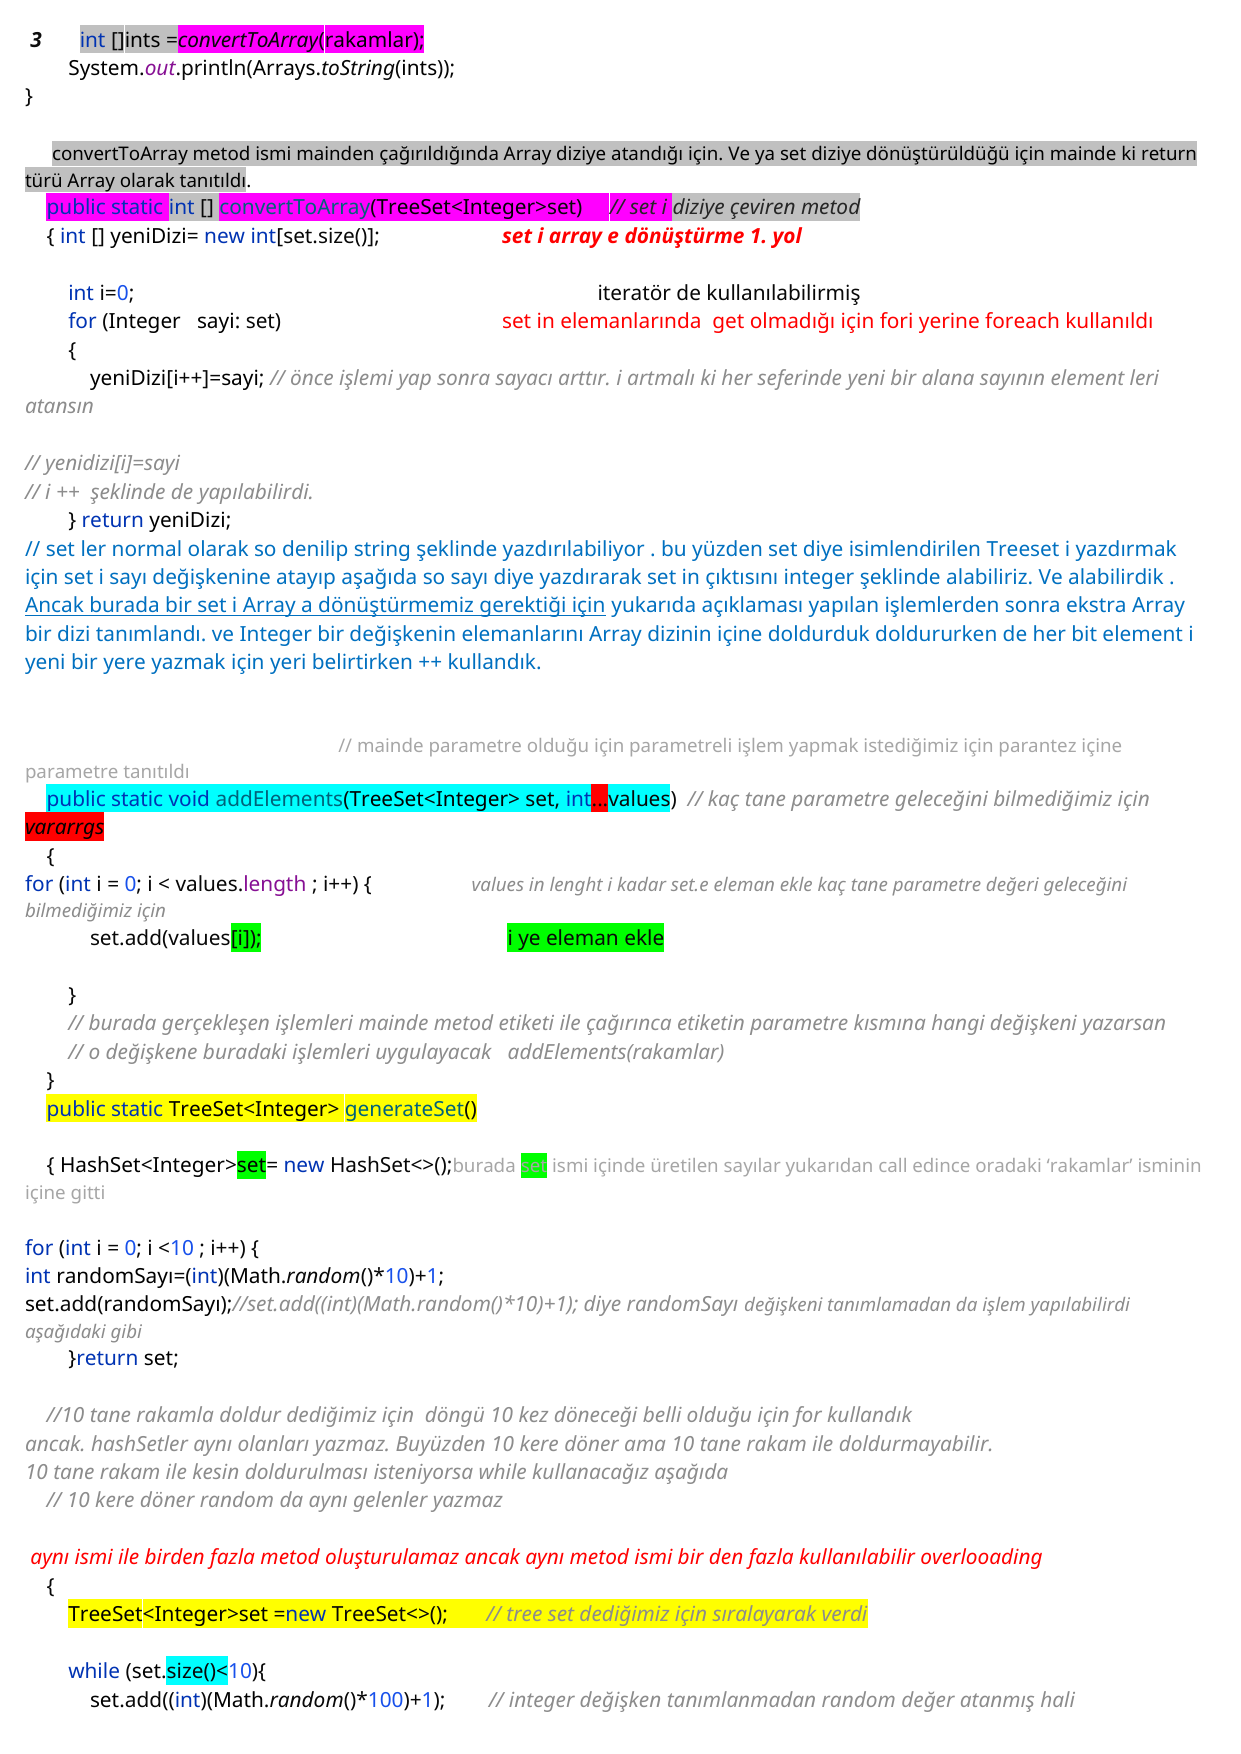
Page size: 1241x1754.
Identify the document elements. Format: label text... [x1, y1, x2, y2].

text for (int i = 0; i <10 ; i++) { int randomSayı=(int)(Math.random()*10)+1; [25, 1233, 1215, 1289]
text // mainde parametre olduğu için parametreli işlem yapmak istediğimiz için parantez içine parametre tanıtıldı public static void addElements(TreeSet<Integer> set, int...values) // kaç tane parametre geleceğini bilmediğimiz için vararrgs { for (int i = 0; i < values.length ; i++) { values in lenght i kadar set.e eleman ekle kaç tane parametre değeri geleceğini bilmediğimiz için set.add(values[i]); i ye eleman ekle } // burada gerçekleşen işlemleri mainde metod etiketi ile çağırınca etiketin parametre kısmına hangi değişkeni yazarsan // o değişkene buradaki işlemleri uygulayacak addElements(rakamlar) } public static TreeSet<Integer> generateSet() { HashSet<Integer>set= new HashSet<>();burada set ismi içinde üretilen sayılar yukarıdan call edince oradaki ‘rakamlar’ isminin içine gitti [25, 733, 1215, 1233]
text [25, 25, 1215, 110]
text convertToArray metod ismi mainden çağırıldığında Array diziye atandığı için. Ve ya set diziye dönüştürüldüğü için mainde ki return türü Array olarak tanıtıldı. public static int [] convertToArray(TreeSet<Integer>set) // set i diziye çeviren metod { int [] yeniDizi= new int[set.size()]; set i array e dönüştürme 1. yol int i=0; iteratör de kullanılabilirmiş for (Integer sayi: set) set in elemanlarında get olmadığı için fori yerine foreach kullanıldı { yeniDizi[i++]=sayi; // önce işlemi yap sonra sayacı arttır. i artmalı ki her seferinde yeni bir alana sayının element leri atansın // yenidizi[i]=sayi // i ++ şeklinde de yapılabilirdi. } return yeniDizi; [25, 110, 1215, 534]
text // set ler normal olarak so denilip string şeklinde yazdırılabiliyor . bu yüzden set diye isimlendirilen Treeset i yazdırmak için set i sayı değişkenine atayıp aşağıda so sayı diye yazdırarak set in çıktısını integer şeklinde alabiliriz. Ve alabilirdik . [25, 534, 1215, 591]
text ancak. hashSetler aynı olanları yazmaz. Buyüzden 10 kere döner ama 10 tane rakam ile doldurmayabilir. [25, 1429, 1215, 1457]
text set.add(randomSayı);//set.add((int)(Math.random()*10)+1); diye randomSayı değişkeni tanımlamadan da işlem yapılabilirdi aşağıdaki gibi }return set; //10 tane rakamla doldur dediğimiz için döngü 10 kez döneceği belli olduğu için for kullandık [25, 1289, 1215, 1429]
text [25, 1457, 1215, 1713]
text Ancak burada bir set i Array a dönüştürmemiz gerektiği için yukarıda açıklaması yapılan işlemlerden sonra ekstra Array bir dizi tanımlandı. ve Integer bir değişkenin elemanlarını Array dizinin içine doldurduk doldururken de her bit element i yeni bir yere yazmak için yeri belirtirken ++ kullandık. [25, 591, 1215, 676]
